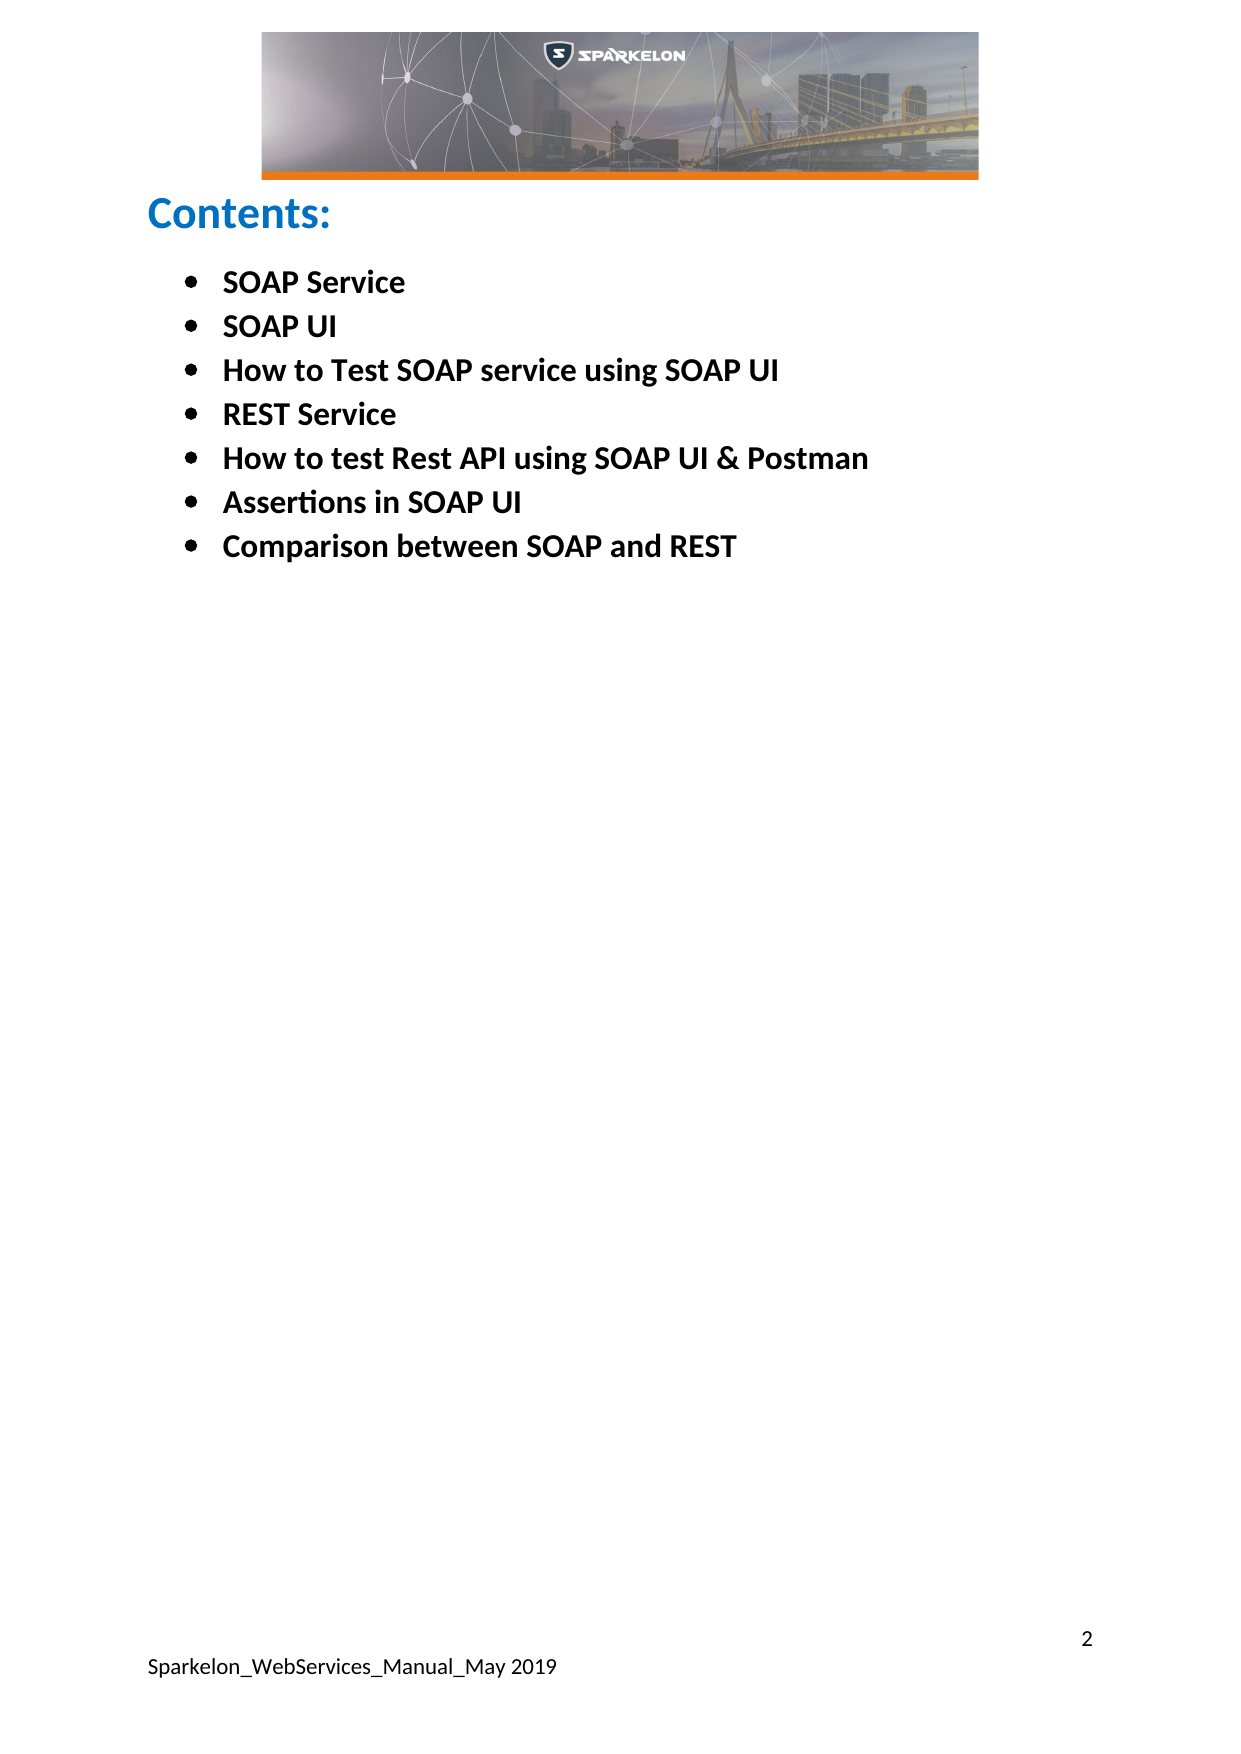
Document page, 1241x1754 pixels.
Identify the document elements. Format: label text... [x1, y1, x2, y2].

picture [261, 32, 979, 148]
list SOAP UI [185, 305, 1093, 346]
list REST Service [185, 393, 1093, 434]
list How to Test SOAP service using SOAP UI [185, 349, 1093, 390]
list Assertions in SOAP UI [185, 481, 1093, 522]
list Comparison between SOAP and REST [185, 525, 1093, 566]
list SOAP Service [185, 261, 1093, 302]
text Contents: [148, 148, 1093, 240]
list How to test Rest API using SOAP UI & Postman [185, 437, 1093, 478]
